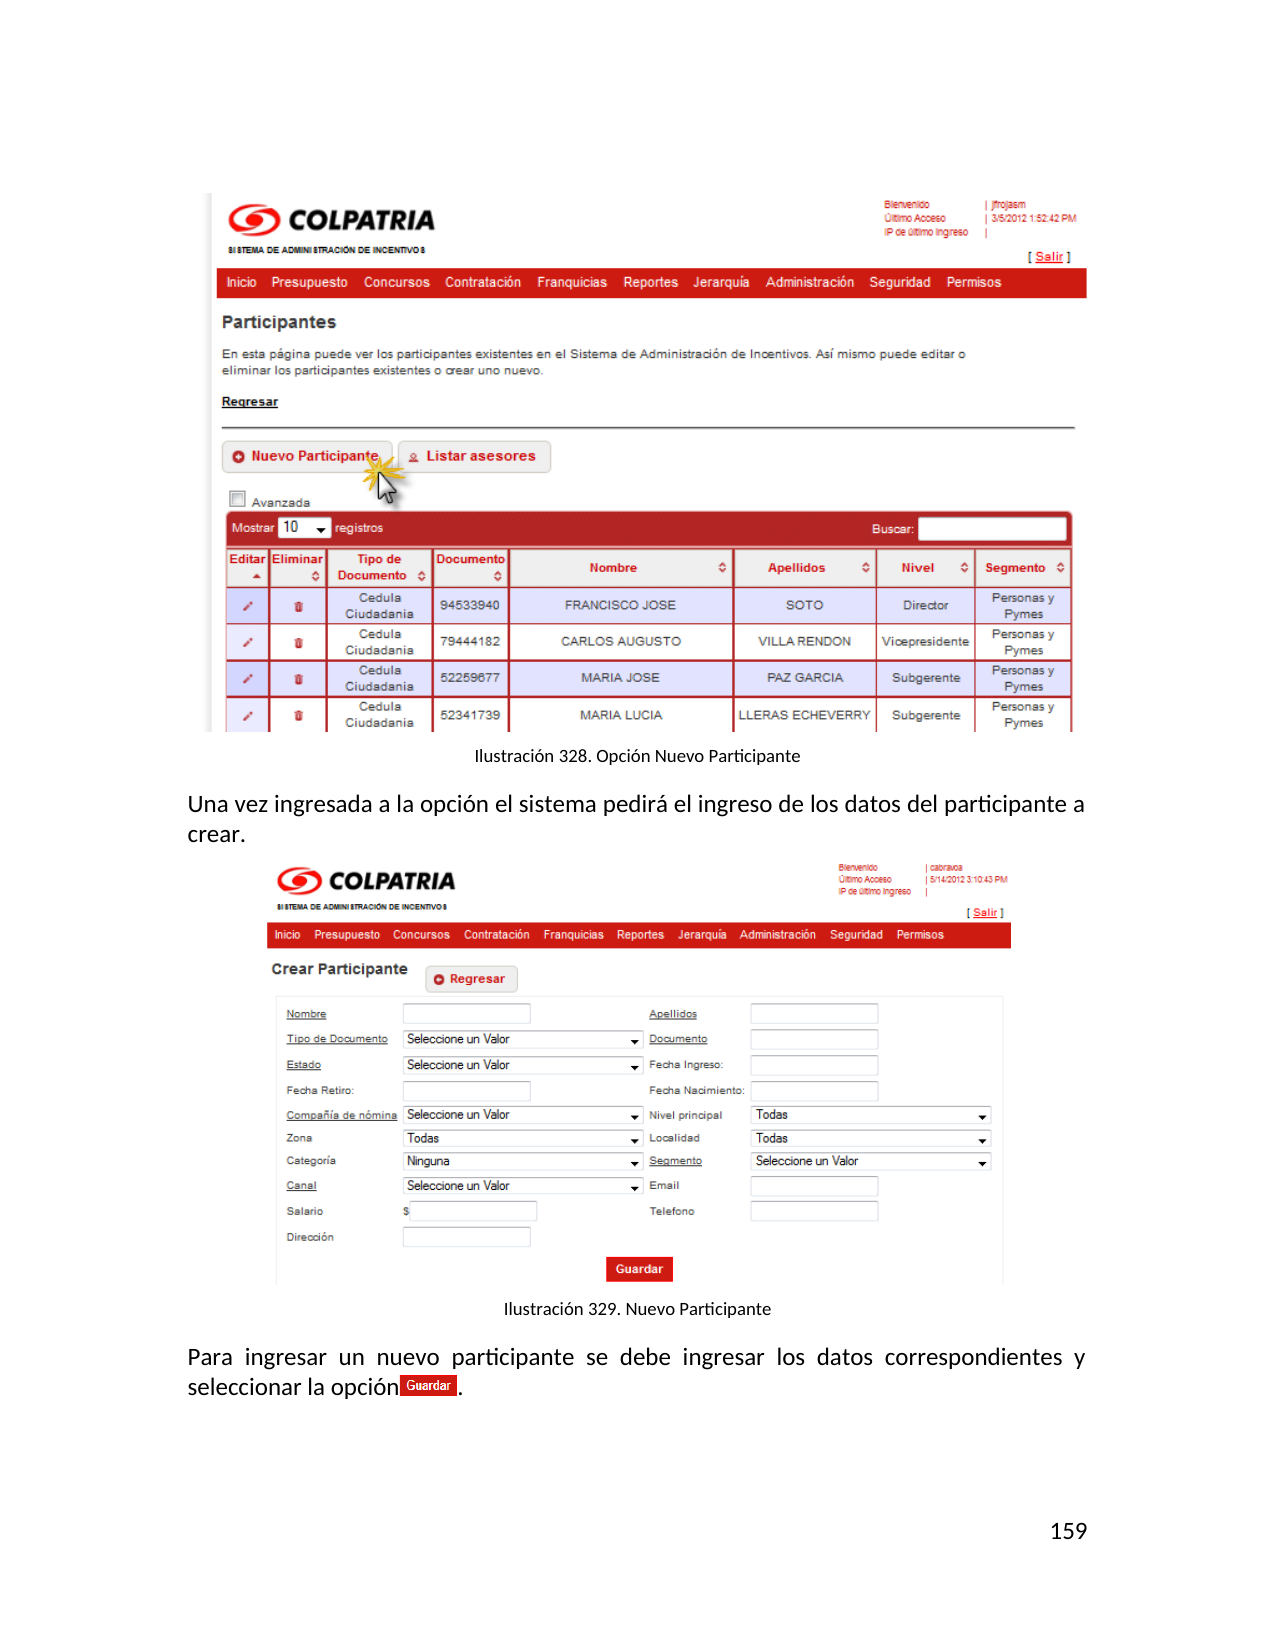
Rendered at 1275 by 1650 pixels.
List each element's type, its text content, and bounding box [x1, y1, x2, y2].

text Una vez ingresada a la opción el sistema pedirá el ingreso de los datos del participante a crear. [187, 788, 1087, 849]
text Para ingresar un nuevo participante se debe ingresar los datos correspondientes y seleccionar la opción. [187, 1341, 1087, 1402]
text Ilustración 328. Opción Nuevo Participante [187, 744, 1087, 767]
picture [264, 861, 1011, 1285]
picture [399, 1375, 457, 1396]
text Ilustración 329. Nuevo Participante [187, 1297, 1087, 1320]
picture [187, 193, 1088, 732]
